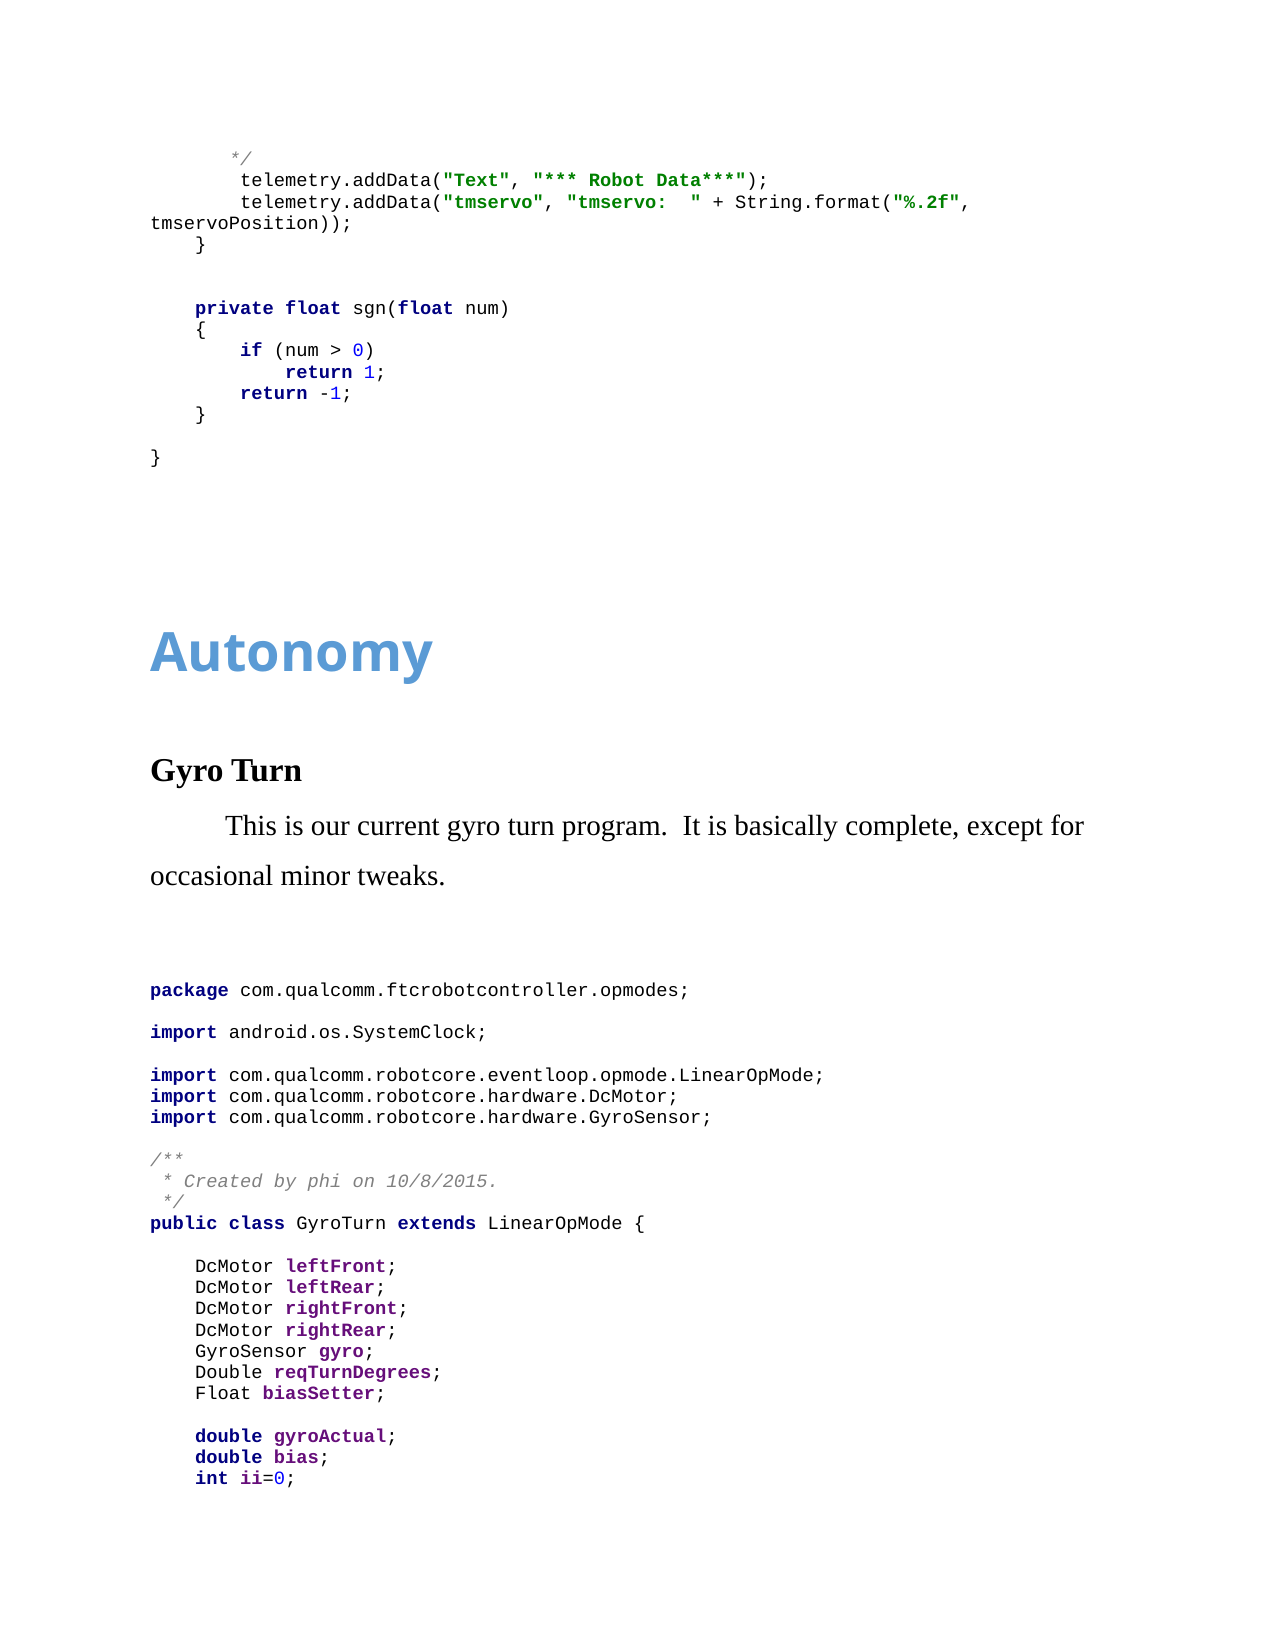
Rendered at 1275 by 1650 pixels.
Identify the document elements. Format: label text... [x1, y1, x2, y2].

text This is our current gyro turn program. It is basically complete, except for occasional minor tweaks. [150, 808, 1125, 892]
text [150, 150, 1125, 469]
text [150, 959, 1125, 1490]
subtitle Autonomy [150, 613, 1125, 687]
text Gyro Turn [150, 751, 1125, 789]
